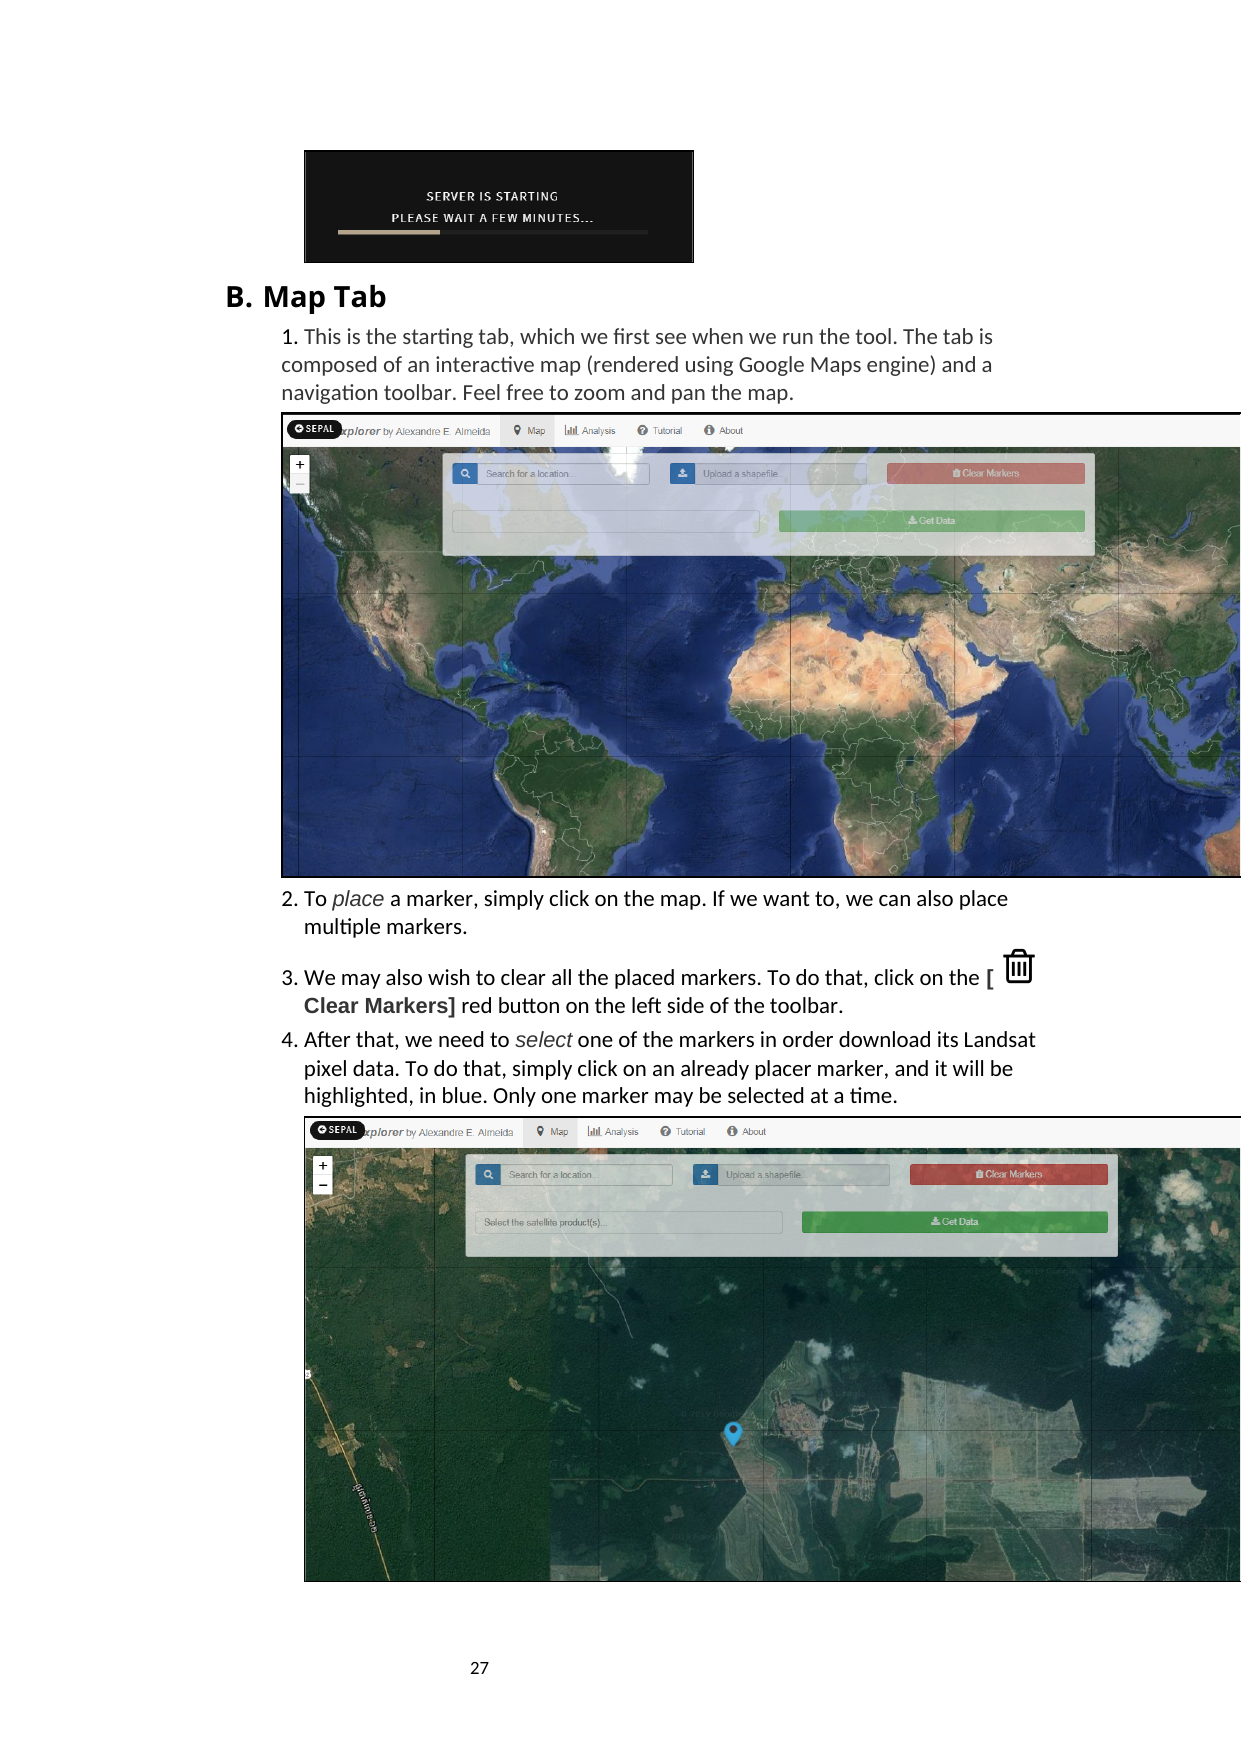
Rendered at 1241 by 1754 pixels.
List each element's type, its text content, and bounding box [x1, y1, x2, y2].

list Map Tab [225, 276, 1053, 316]
list After that, we need to select one of the markers in order download its Landsat pixel data. To do that, simply click on an already placer marker, and it will be highlighted, in blue. Only one marker may be selected at a time. [281, 1026, 1053, 1110]
picture [305, 1118, 1241, 1581]
list To place a marker, simply click on the map. If we want to, we can also place multiple markers. [281, 884, 1053, 940]
list We may also wish to clear all the placed markers. To do that, click on the [ Clear Markers] red button on the left side of the toolbar. [281, 946, 1053, 1019]
picture [999, 946, 1039, 986]
list This is the starting tab, which we first see when we run the tool. The tab is composed of an interactive map (rendered using Google Maps engine) and a navigation toolbar. Feel free to zoom and pan the map. [281, 322, 1053, 406]
picture [283, 414, 1241, 876]
picture [305, 152, 693, 262]
